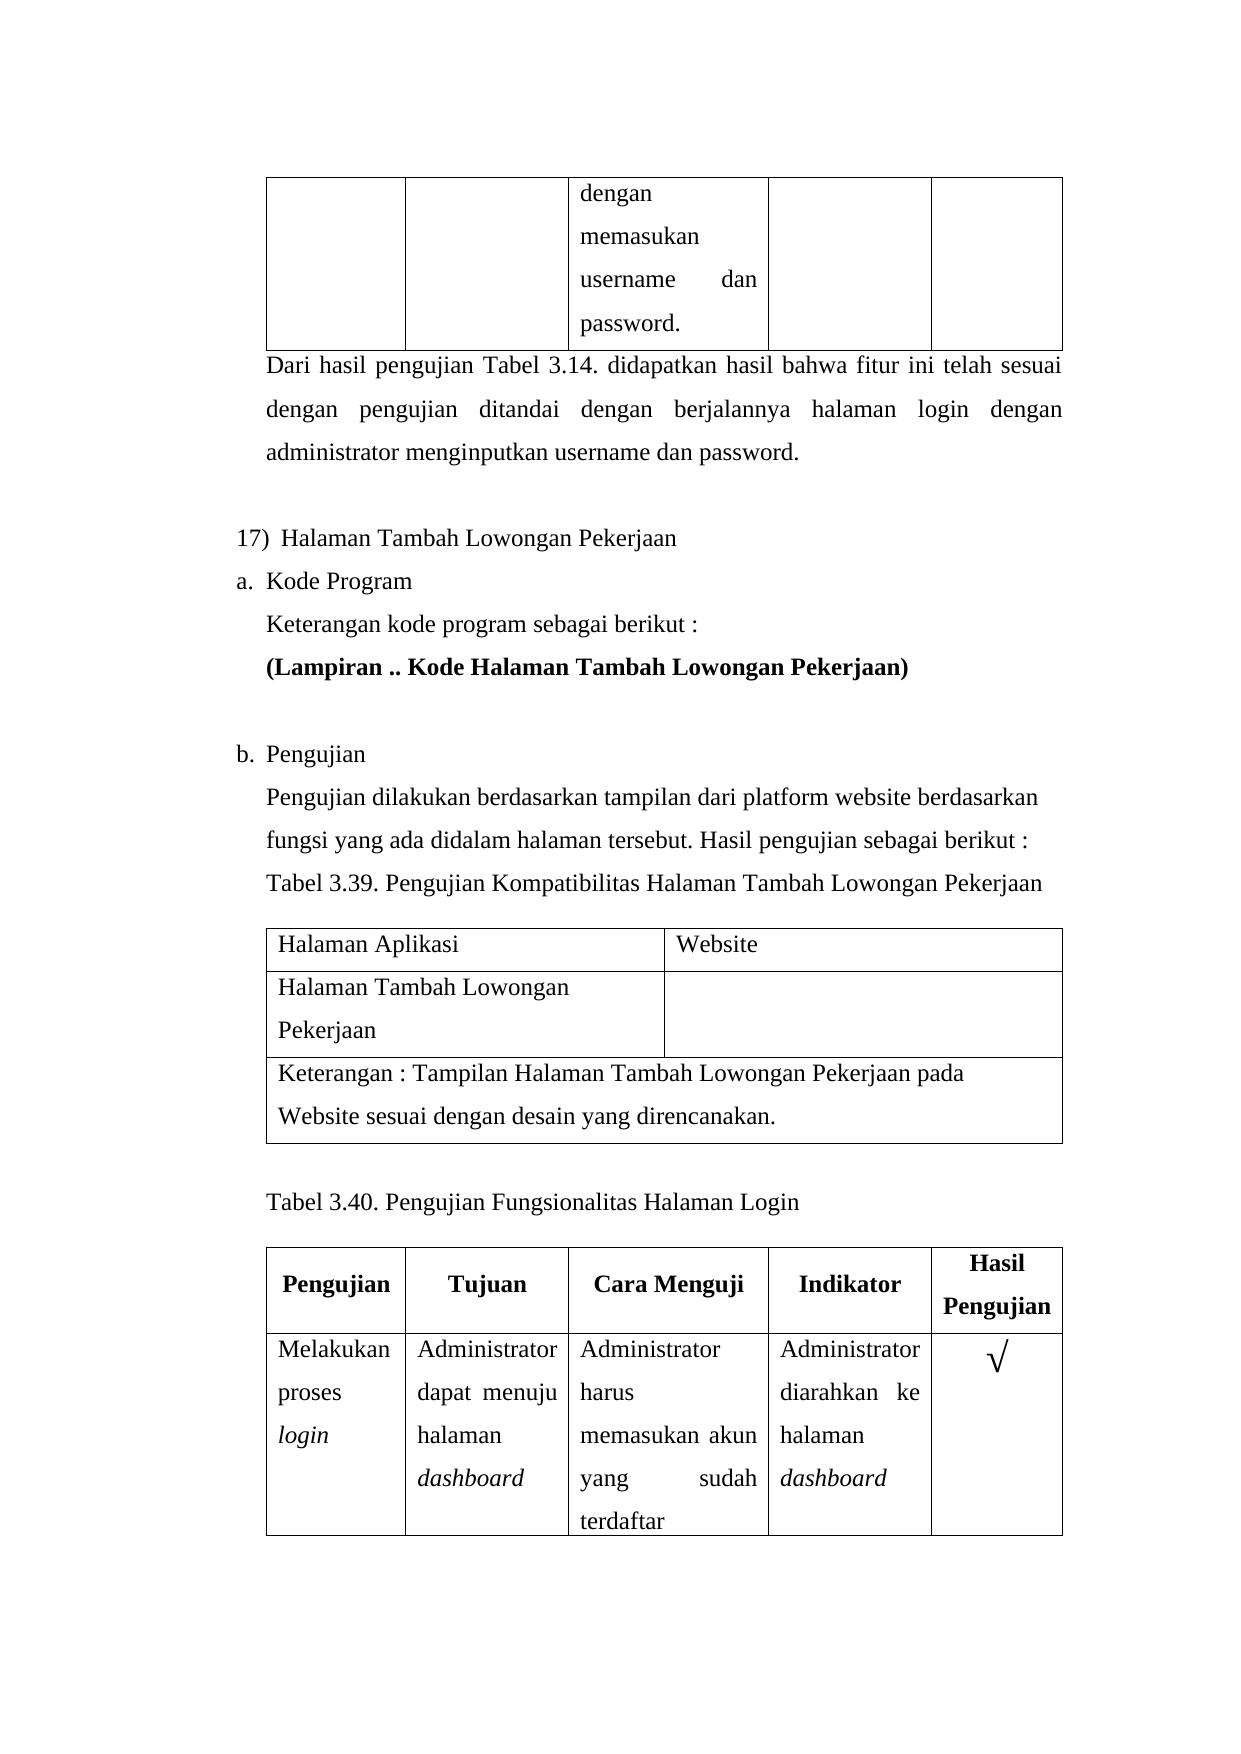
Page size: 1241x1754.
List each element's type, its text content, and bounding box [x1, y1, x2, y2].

table_header Halaman Aplikasi [267, 929, 664, 971]
table_header Tujuan [406, 1248, 568, 1333]
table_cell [769, 1334, 931, 1535]
table_cell [665, 972, 1062, 1057]
table_cell √ [932, 1334, 1062, 1535]
table_header Website [665, 929, 1062, 971]
list Tabel 3.39. Pengujian Kompatibilitas Halaman Tambah Lowongan Pekerjaan [266, 868, 1063, 897]
list Kode Program [236, 566, 1063, 595]
list Halaman Tambah Lowongan Pekerjaan [236, 523, 1063, 552]
table_header Cara Menguji [569, 1248, 768, 1333]
list (Lampiran .. Kode Halaman Tambah Lowongan Pekerjaan) [266, 652, 1063, 681]
table_cell Halaman Tambah Lowongan Pekerjaan [267, 972, 664, 1057]
table_cell Keterangan : Tampilan Halaman Tambah Lowongan Pekerjaan pada Website sesuai dengan desain yang direncanakan. [267, 1058, 1062, 1143]
table_cell √ [932, 178, 1062, 349]
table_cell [769, 178, 931, 349]
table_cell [406, 178, 568, 349]
list Dari hasil pengujian Tabel 3.14. didapatkan hasil bahwa fitur ini telah sesuai dengan pengujian ditandai dengan berjalannya halaman login dengan administrator menginputkan username dan password. [266, 351, 1063, 466]
table_header Hasil Pengujian [932, 1248, 1062, 1333]
table_header Indikator [769, 1248, 931, 1333]
table_header Pengujian [267, 1248, 405, 1333]
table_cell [569, 178, 768, 349]
list Tabel 3.40. Pengujian Fungsionalitas Halaman Login [266, 1187, 1063, 1216]
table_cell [569, 1334, 768, 1535]
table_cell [267, 178, 405, 349]
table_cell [406, 1334, 568, 1535]
list Pengujian [236, 739, 1063, 767]
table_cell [267, 1334, 405, 1535]
list Keterangan kode program sebagai berikut : [266, 609, 1063, 638]
list Pengujian dilakukan berdasarkan tampilan dari platform website berdasarkan fungsi yang ada didalam halaman tersebut. Hasil pengujian sebagai berikut : [266, 782, 1063, 854]
